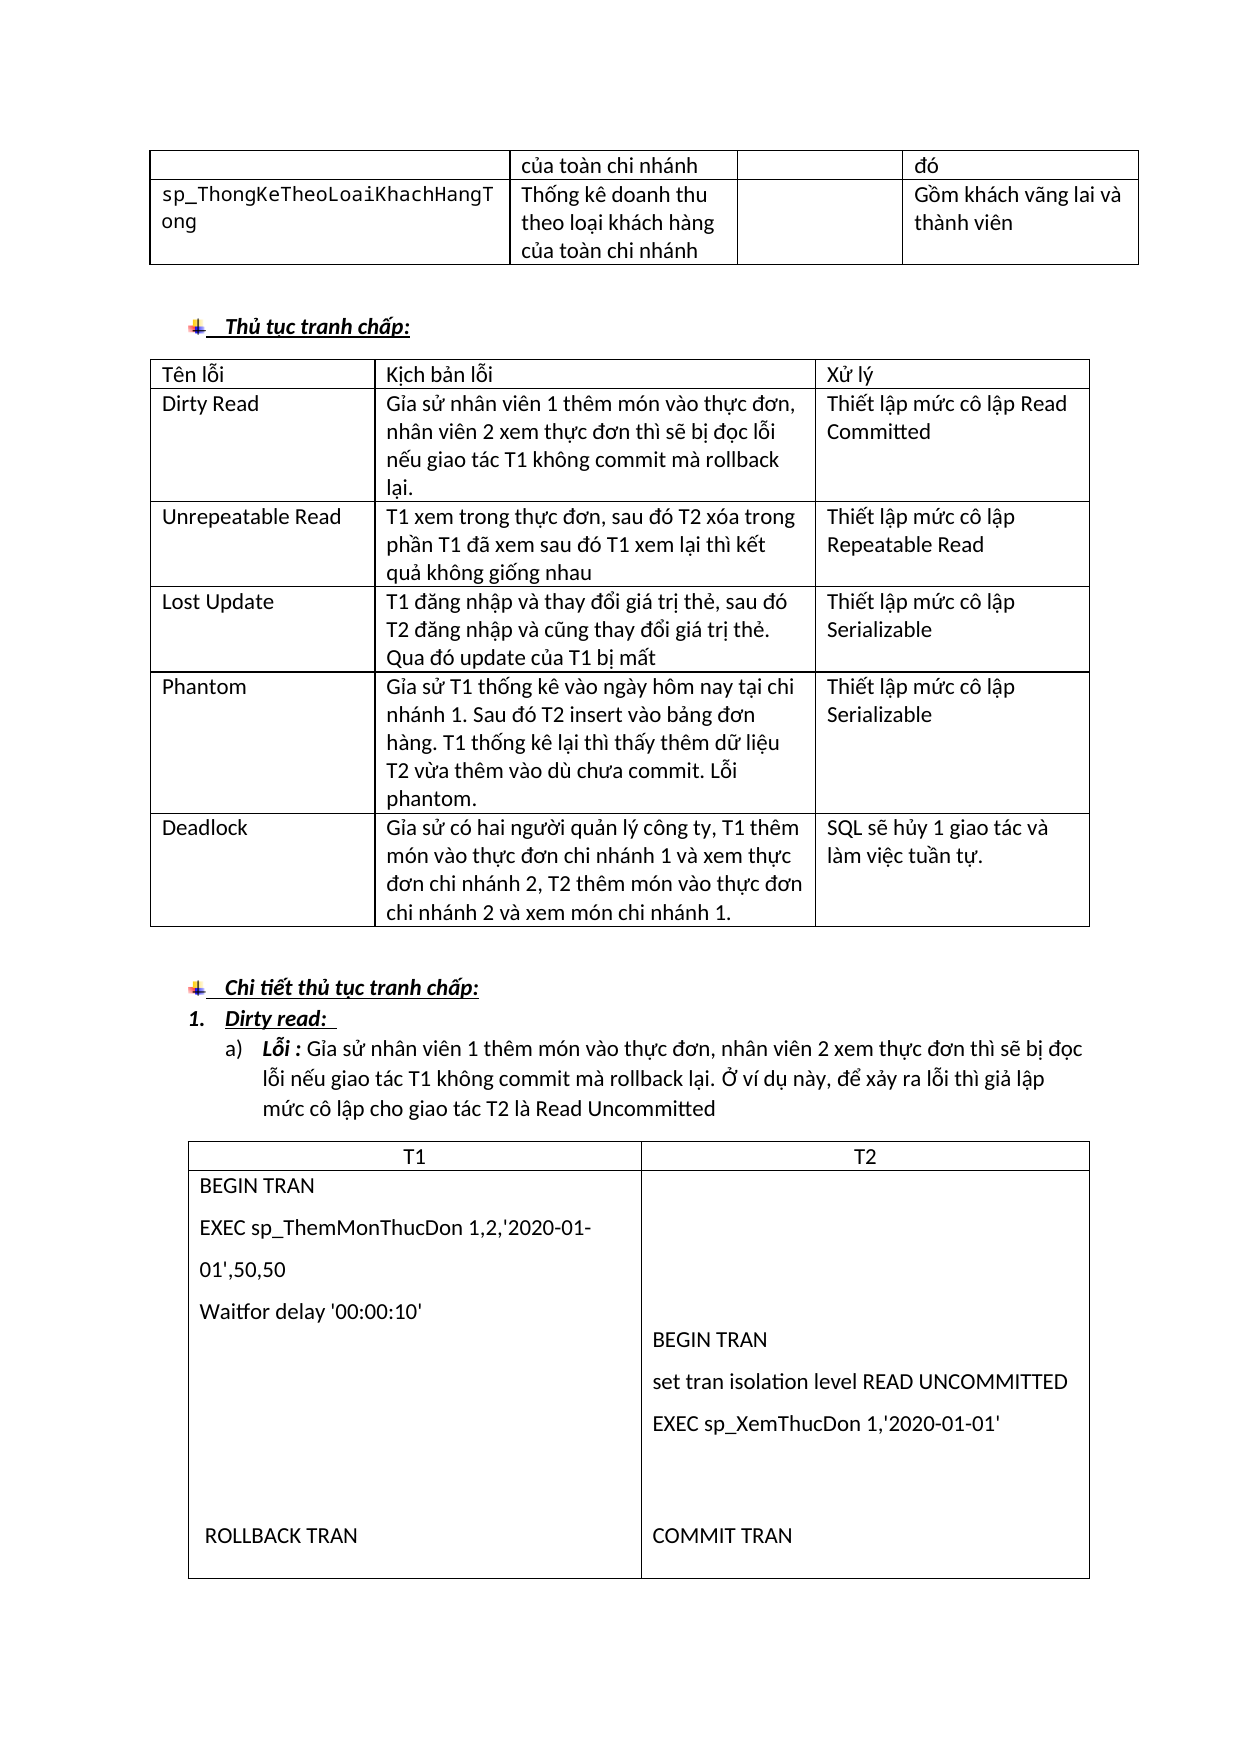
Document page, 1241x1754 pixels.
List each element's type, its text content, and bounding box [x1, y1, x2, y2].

table_cell Thiết lập mức cô lập Serializable [816, 587, 1089, 671]
table_header T1 [189, 1142, 641, 1170]
list Thủ tục tranh chấp: [187, 312, 1090, 340]
picture [188, 979, 206, 996]
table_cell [189, 1171, 641, 1577]
table_cell Gỉa sử có hai người quản lý công ty, T1 thêm món vào thực đơn chi nhánh 1 và xem thực đơn chi nhánh 2, T2 thêm món vào thực đơn chi nhánh 2 và xem món chi nhánh 1. [376, 814, 815, 926]
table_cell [511, 151, 737, 179]
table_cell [151, 151, 509, 179]
table_cell Phantom [151, 673, 374, 812]
table_cell sp_ThongKeTheoLoaiKhachHangTong [151, 180, 509, 264]
table_cell Thiết lập mức cô lập Repeatable Read [816, 502, 1089, 586]
table_cell Gồm khách vãng lai và thành viên [903, 180, 1138, 264]
list Chi tiết thủ tục tranh chấp: [187, 973, 1090, 1002]
table_cell Gỉa sử nhân viên 1 thêm món vào thực đơn, nhân viên 2 xem thực đơn thì sẽ bị đọc lỗi nếu giao tác T1 không commit mà rollback lại. [376, 389, 815, 501]
table_cell T1 xem trong thực đơn, sau đó T2 xóa trong phần T1 đã xem sau đó T1 xem lại thì kết quả không giống nhau [376, 502, 815, 586]
table_cell [738, 180, 902, 264]
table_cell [903, 151, 1138, 179]
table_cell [642, 1171, 1089, 1577]
table_cell Thiết lập mức cô lập Serializable [816, 673, 1089, 812]
table_header Kịch bản lỗi [376, 360, 815, 388]
list Dirty read: [187, 1004, 1090, 1032]
table_cell Gỉa sử T1 thống kê vào ngày hôm nay tại chi nhánh 1. Sau đó T2 insert vào bảng đơn hàng. T1 thống kê lại thì thấy thêm dữ liệu T2 vừa thêm vào dù chưa commit. Lỗi phantom. [376, 673, 815, 812]
table_cell Thiết lập mức cô lập Read Committed [816, 389, 1089, 501]
table_cell Dirty Read [151, 389, 374, 501]
table_header Tên lỗi [151, 360, 374, 388]
table_cell T1 đăng nhập và thay đổi giá trị thẻ, sau đó T2 đăng nhập và cũng thay đổi giá trị thẻ. Qua đó update của T1 bị mất [376, 587, 815, 671]
table_cell Lost Update [151, 587, 374, 671]
list Lỗi : Gỉa sử nhân viên 1 thêm món vào thực đơn, nhân viên 2 xem thực đơn thì sẽ bị đọc lỗi nếu giao tác T1 không commit mà rollback lại. Ở ví dụ này, để xảy ra lỗi thì giả lập mức cô lập cho giao tác T2 là Read Uncommitted [225, 1034, 1090, 1122]
table_cell SQL sẽ hủy 1 giao tác và làm việc tuần tự. [816, 814, 1089, 926]
table_cell Unrepeatable Read [151, 502, 374, 586]
table_header T2 [642, 1142, 1089, 1170]
table_cell Thống kê doanh thu theo loại khách hàng của toàn chi nhánh [511, 180, 737, 264]
table_cell [738, 151, 902, 179]
table_cell Deadlock [151, 814, 374, 926]
picture [188, 317, 206, 335]
table_header Xử lý [816, 360, 1089, 388]
